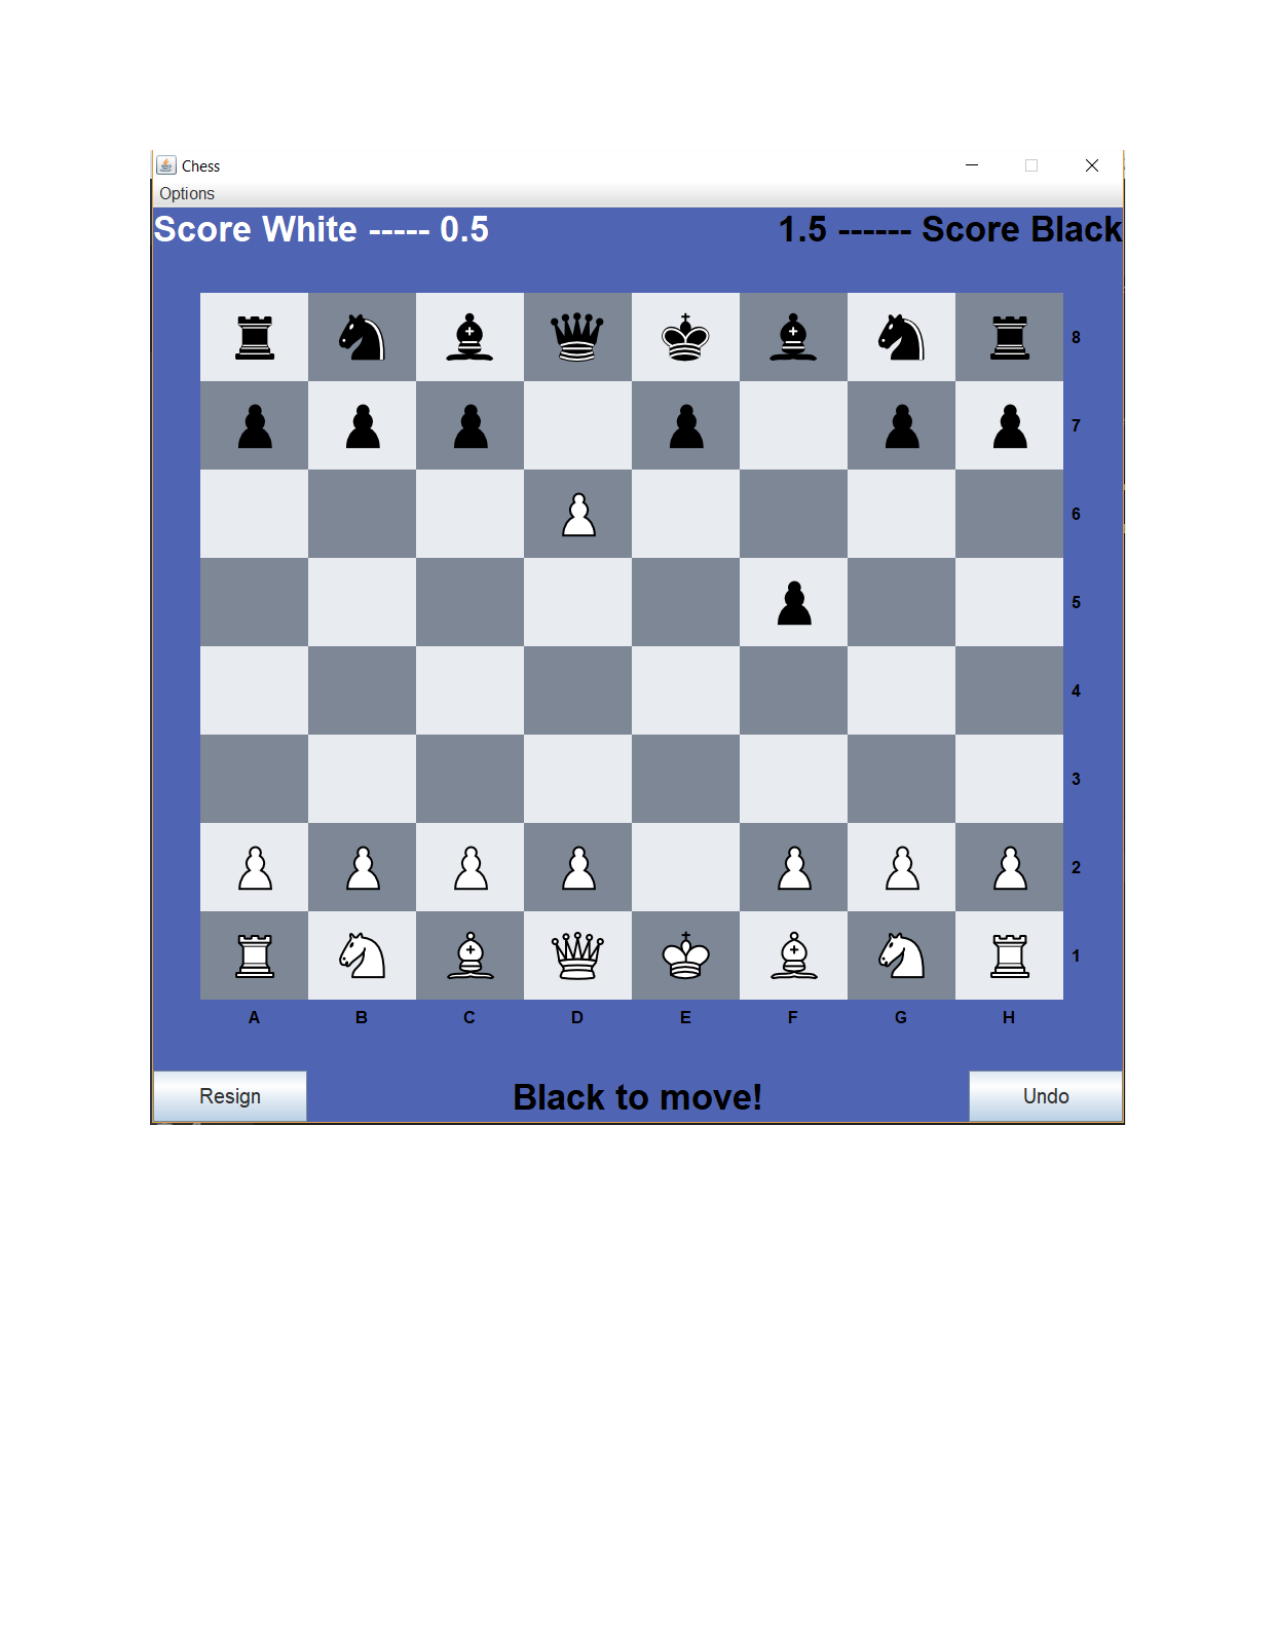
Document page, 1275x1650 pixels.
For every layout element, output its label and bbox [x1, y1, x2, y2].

picture [150, 150, 1125, 1125]
